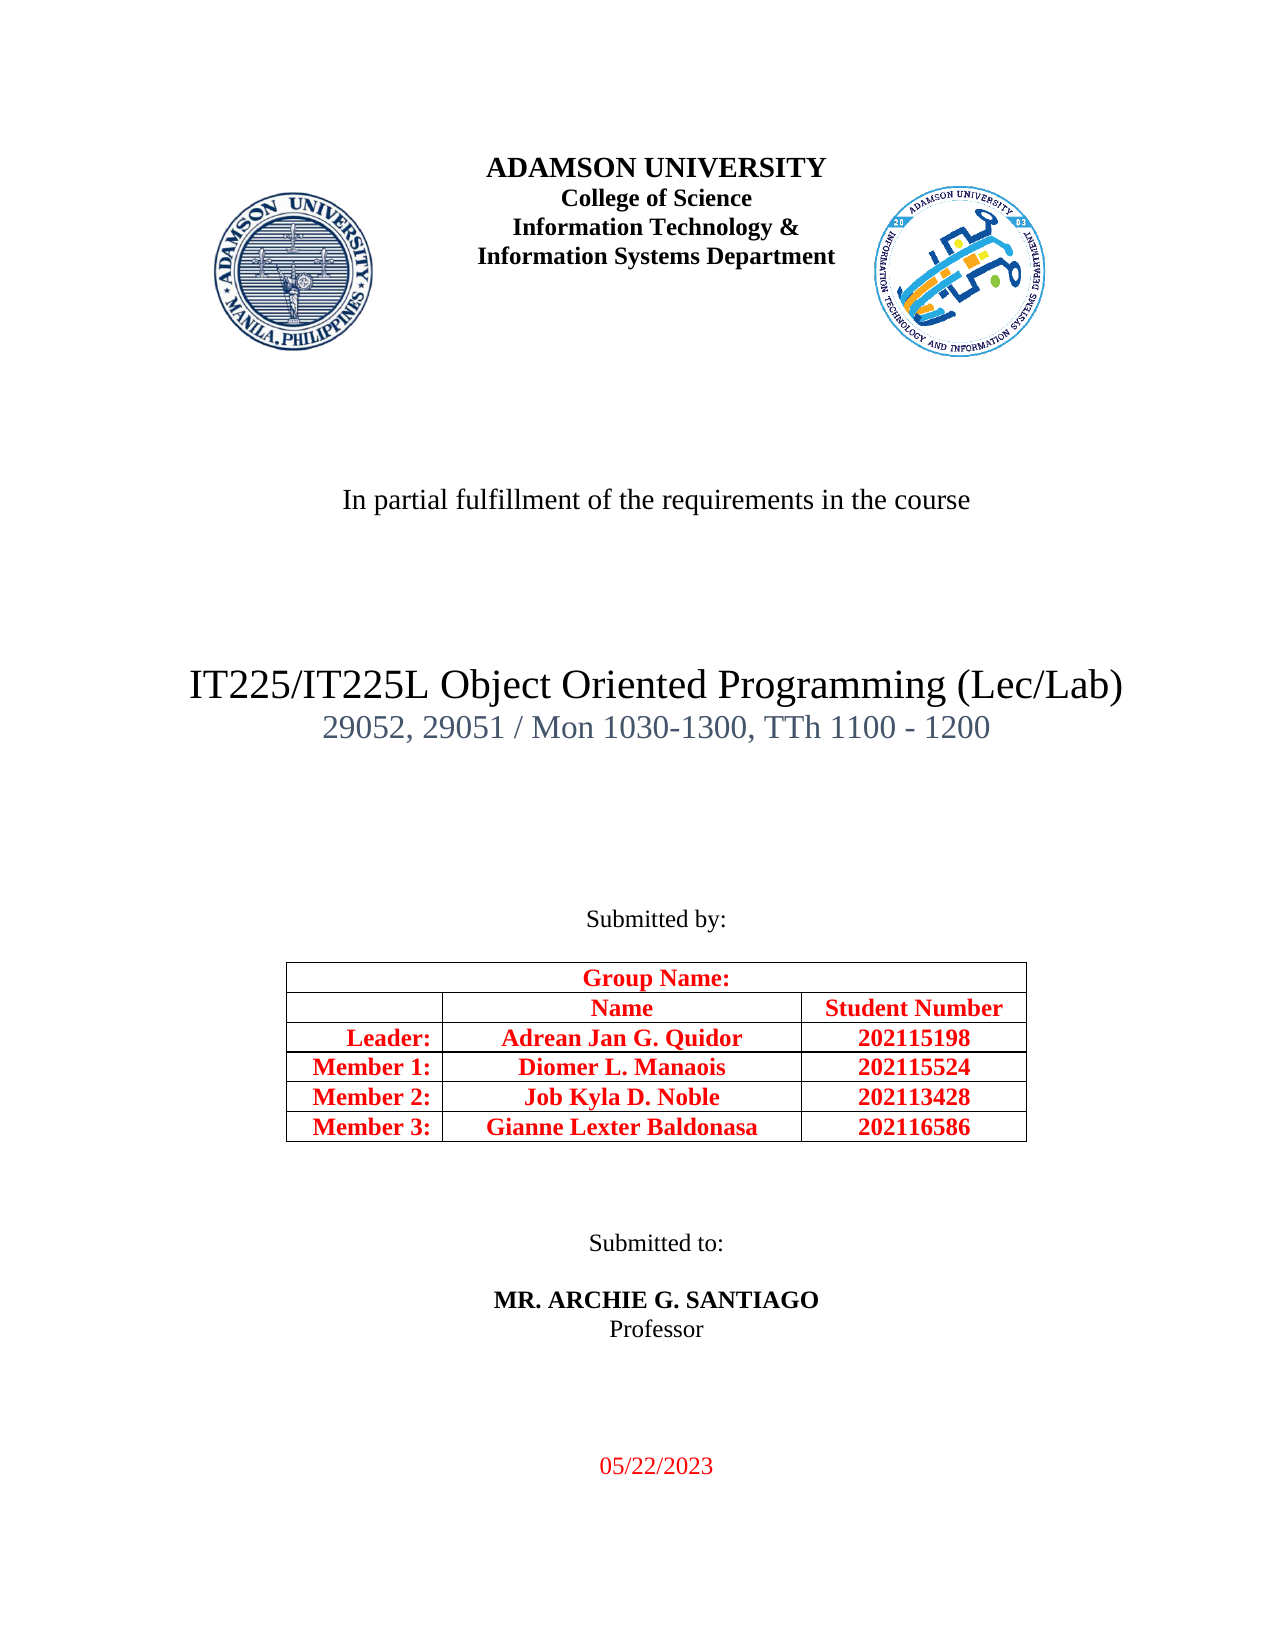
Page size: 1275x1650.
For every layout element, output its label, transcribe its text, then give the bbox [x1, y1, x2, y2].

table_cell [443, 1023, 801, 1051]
picture [872, 270, 1047, 358]
text Submitted by: [141, 904, 1172, 933]
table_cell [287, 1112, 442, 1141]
text 29052, 29051 / Mon 1030-1300, TTh 1100 - 1200 [141, 707, 1172, 745]
text Information Systems Department [141, 241, 1172, 270]
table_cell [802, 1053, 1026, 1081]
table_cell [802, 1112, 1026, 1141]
picture [206, 270, 381, 359]
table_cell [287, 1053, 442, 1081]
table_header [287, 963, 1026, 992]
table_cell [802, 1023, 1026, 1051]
text ADAMSON UNIVERSITY [141, 150, 1172, 183]
text Professor [141, 1314, 1172, 1343]
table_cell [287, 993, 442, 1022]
text MR. ARCHIE G. SANTIAGO [141, 1286, 1172, 1314]
text College of Science [141, 183, 1172, 212]
text In partial fulfillment of the requirements in the course [141, 482, 1172, 515]
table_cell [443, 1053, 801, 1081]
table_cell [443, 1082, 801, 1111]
text Submitted to: [141, 1228, 1172, 1257]
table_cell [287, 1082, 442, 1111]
text Information Technology & [141, 212, 1172, 241]
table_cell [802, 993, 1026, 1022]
text 05/22/2023 [141, 1451, 1172, 1479]
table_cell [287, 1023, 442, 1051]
text IT225/IT225L Object Oriented Programming (Lec/Lab) [141, 659, 1172, 707]
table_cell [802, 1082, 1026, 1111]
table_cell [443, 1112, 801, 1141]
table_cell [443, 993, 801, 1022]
